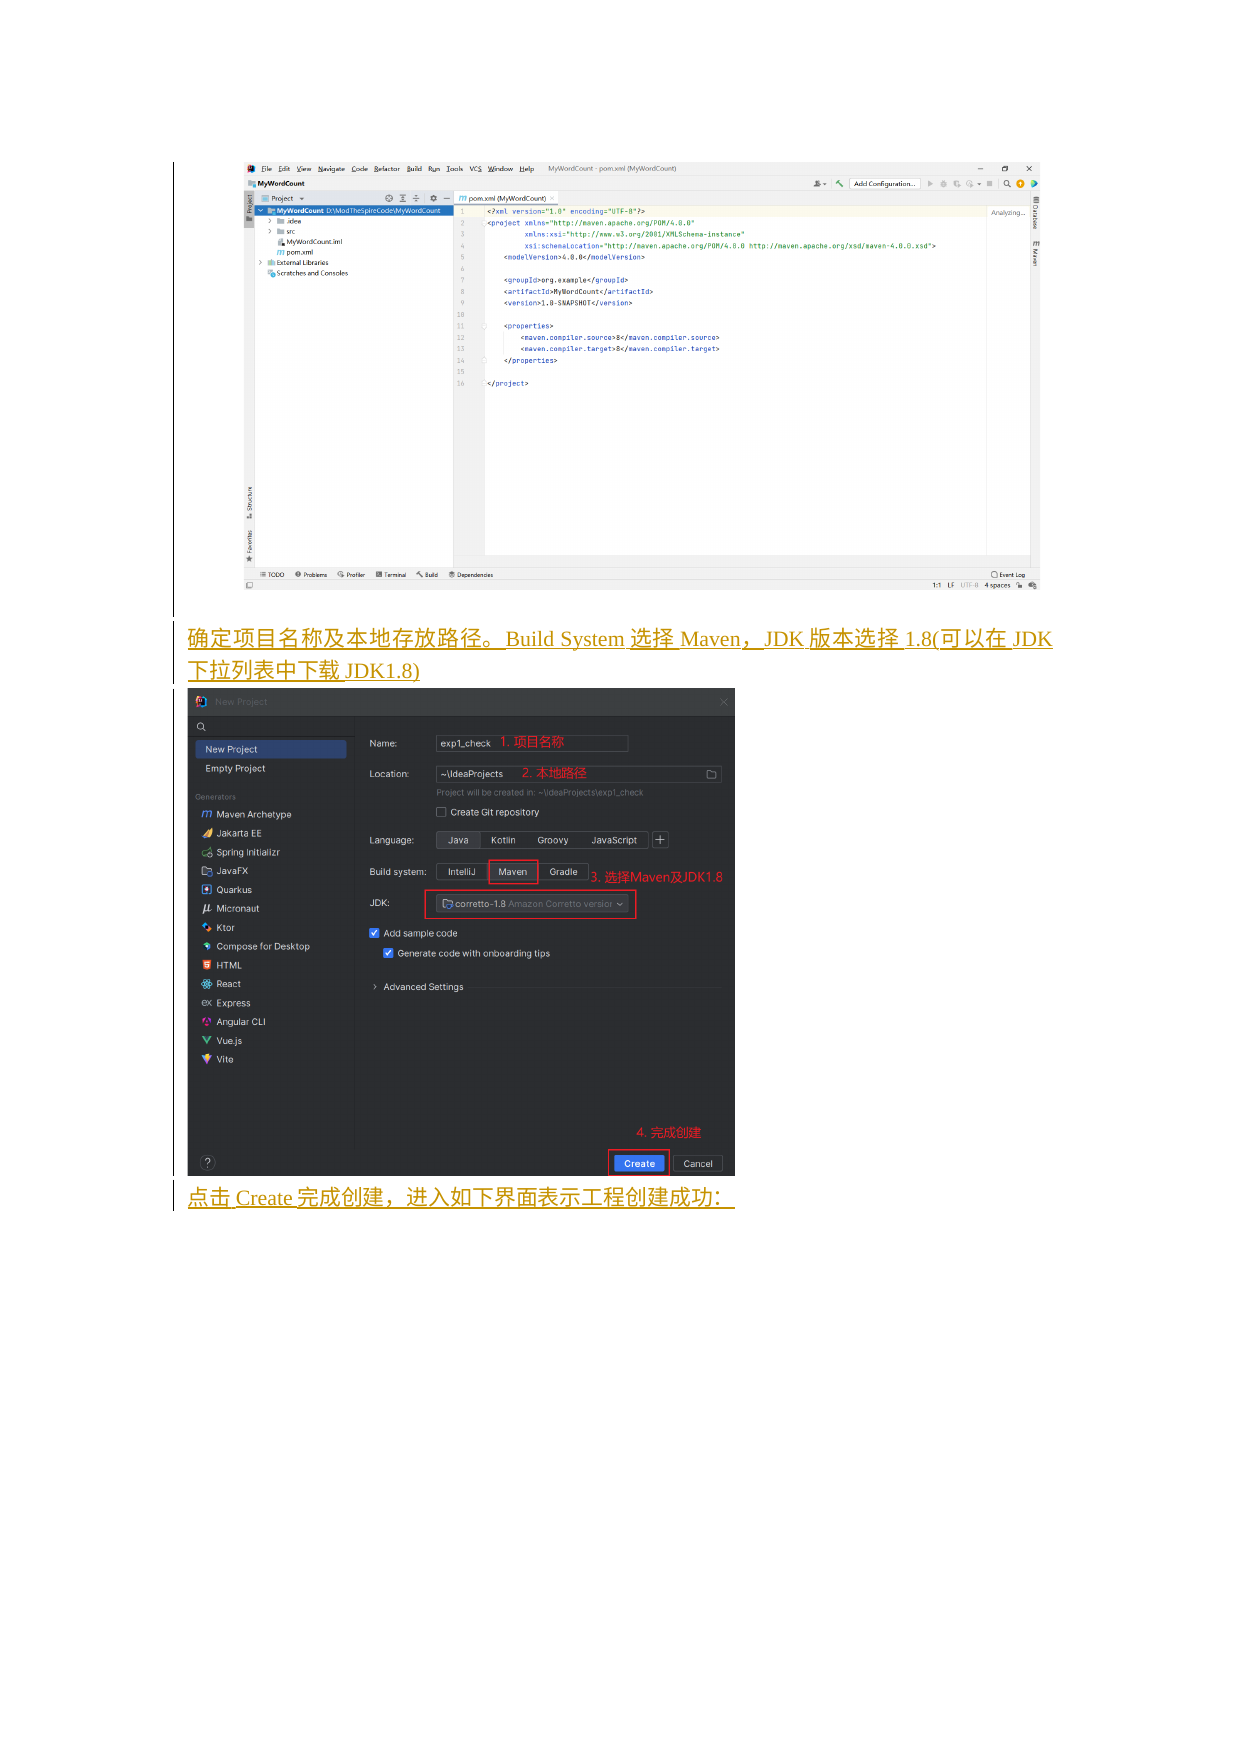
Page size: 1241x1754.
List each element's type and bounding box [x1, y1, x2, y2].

picture [187, 688, 735, 1176]
picture [243, 162, 1041, 590]
